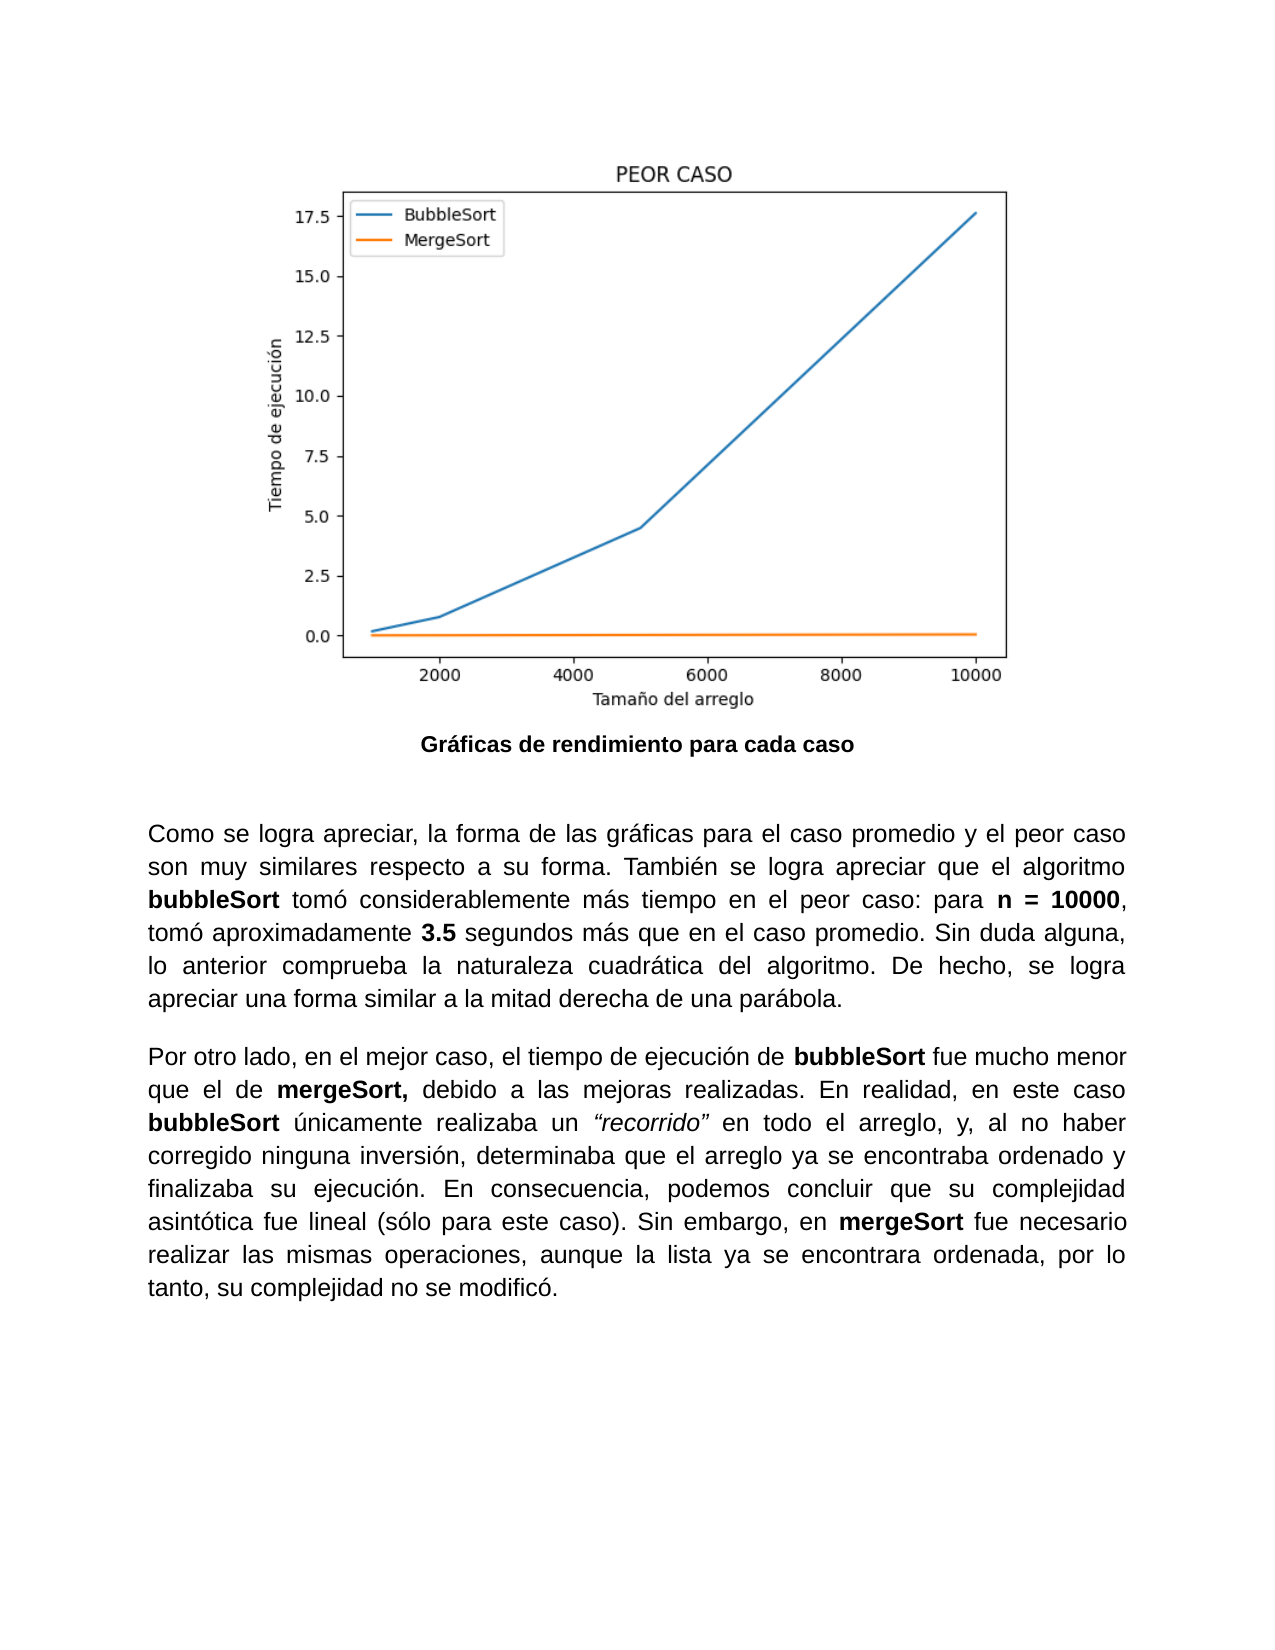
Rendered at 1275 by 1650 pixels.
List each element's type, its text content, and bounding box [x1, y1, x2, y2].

picture [251, 147, 1024, 727]
text Gráficas de rendimiento para cada caso [148, 731, 1127, 757]
text Como se logra apreciar, la forma de las gráficas para el caso promedio y el peor caso son muy similares respecto a su forma. También se logra apreciar que el algoritmo bubbleSort tomó considerablemente más tiempo en el peor caso: para n = 10000, tomó aproximadamente 3.5 segundos más que en el caso promedio. Sin duda alguna, lo anterior comprueba la naturaleza cuadrática del algoritmo. De hecho, se logra apreciar una forma similar a la mitad derecha de una parábola. [148, 819, 1127, 1013]
text Por otro lado, en el mejor caso, el tiempo de ejecución de bubbleSort fue mucho menor que el de mergeSort, debido a las mejoras realizadas. En realidad, en este caso bubbleSort únicamente realizaba un “recorrido” en todo el arreglo, y, al no haber corregido ninguna inversión, determinaba que el arreglo ya se encontraba ordenado y finalizaba su ejecución. En consecuencia, podemos concluir que su complejidad asintótica fue lineal (sólo para este caso). Sin embargo, en mergeSort fue necesario realizar las mismas operaciones, aunque la lista ya se encontrara ordenada, por lo tanto, su complejidad no se modificó. [148, 1042, 1127, 1302]
